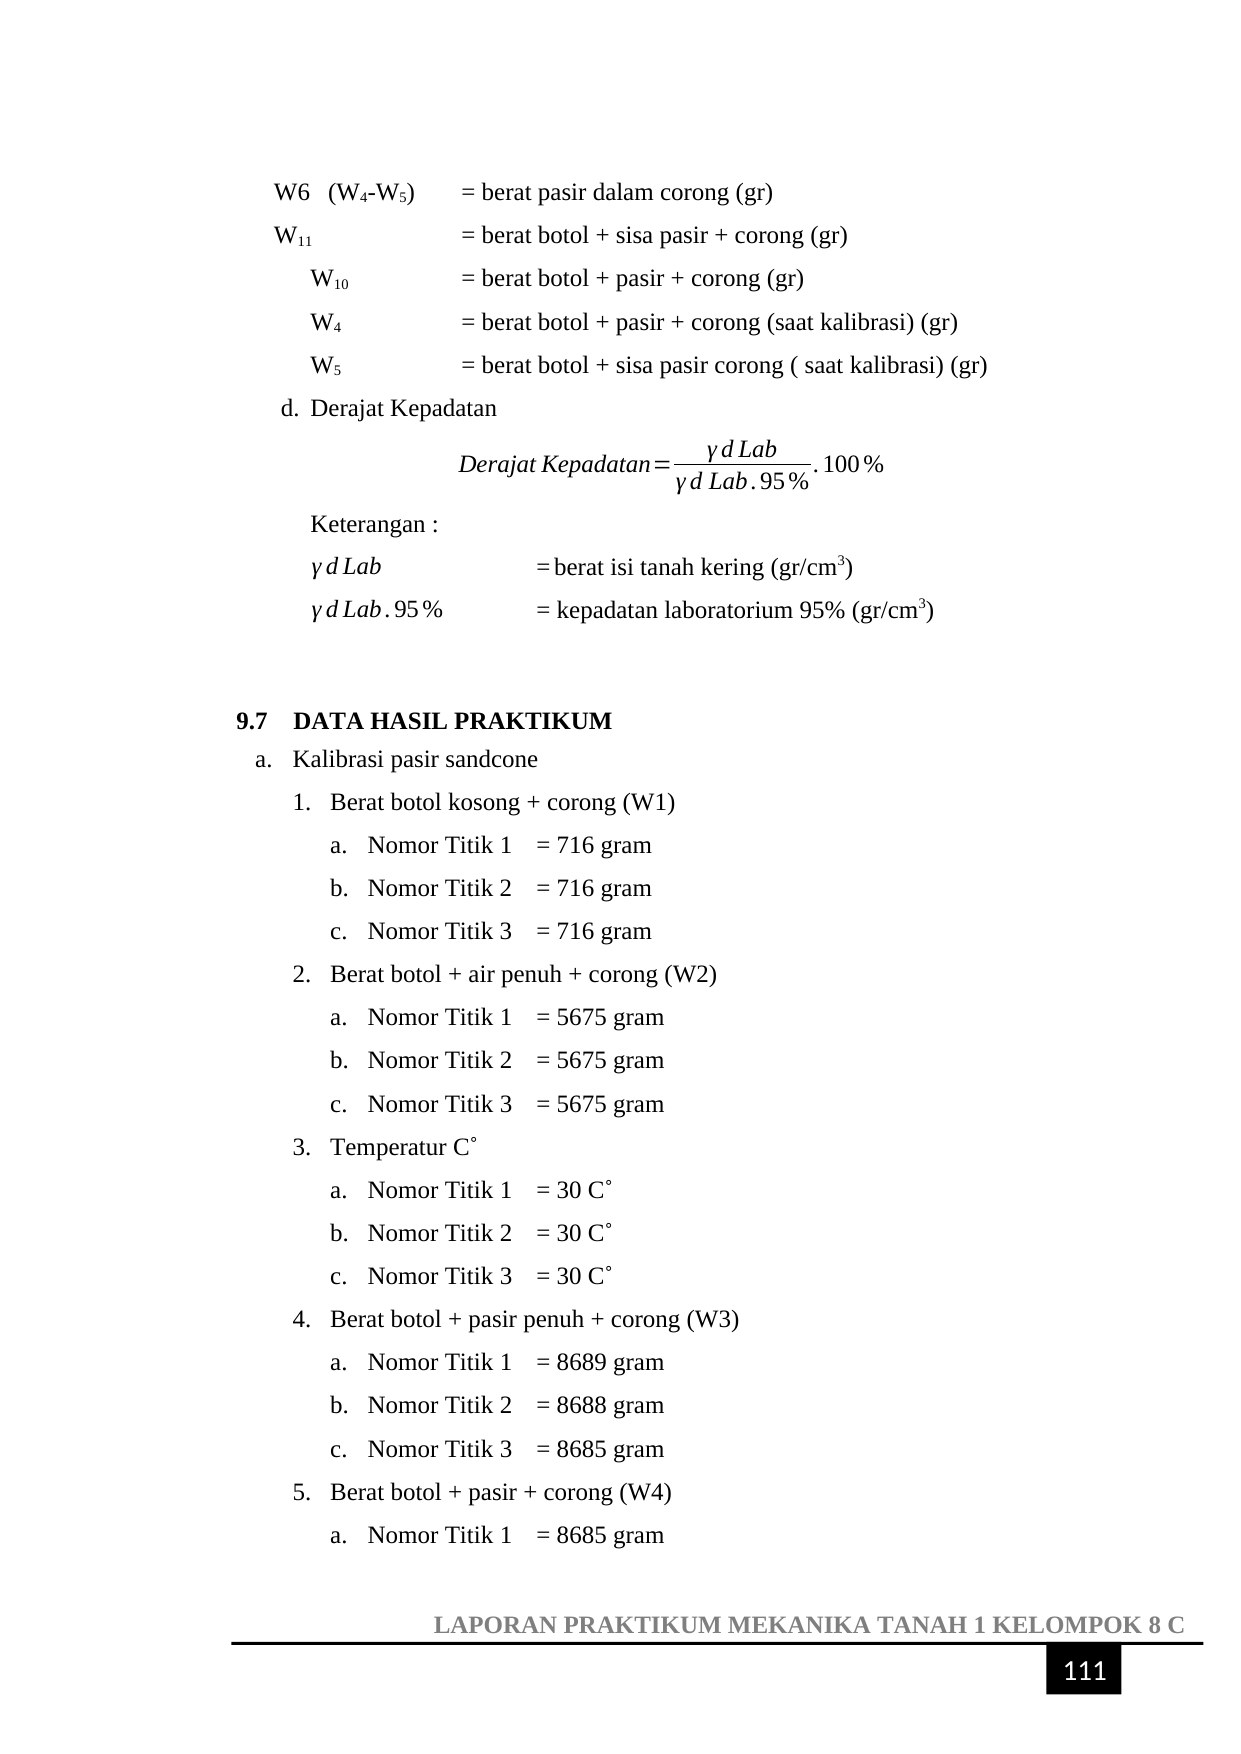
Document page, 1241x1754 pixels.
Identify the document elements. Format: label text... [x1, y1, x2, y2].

list Nomor Titik 2 = 30 C˚ [330, 1218, 1063, 1247]
list Nomor Titik 2 = 5675 gram [330, 1046, 1063, 1074]
list Kalibrasi pasir sandcone [255, 744, 1063, 772]
list Nomor Titik 1 = 8685 gram [330, 1520, 1063, 1549]
list Berat botol + pasir + corong (W4) [292, 1477, 1063, 1506]
list Nomor Titik 3 = 30 C˚ [330, 1261, 1063, 1290]
list Nomor Titik 1 = 8689 gram [330, 1347, 1063, 1376]
subtitle DATA HASIL PRAKTIKUM [236, 706, 1063, 735]
list Nomor Titik 3 = 716 gram [330, 916, 1063, 945]
list Berat botol + pasir penuh + corong (W3) [292, 1304, 1063, 1333]
text W10 = berat botol + pasir + corong (gr) [281, 263, 1061, 292]
list Nomor Titik 1 = 716 gram [330, 830, 1063, 859]
text = kepadatan laboratorium 95% (gr/cm3) [281, 595, 1061, 624]
text W6 (W4-W5) = berat pasir dalam corong (gr) [244, 177, 1061, 206]
list Nomor Titik 2 = 716 gram [330, 873, 1063, 902]
text W4 = berat botol + pasir + corong (saat kalibrasi) (gr) [281, 307, 1061, 335]
list Nomor Titik 3 = 5675 gram [330, 1089, 1063, 1117]
list Nomor Titik 1 = 5675 gram [330, 1002, 1063, 1031]
list Temperatur C˚ [292, 1132, 1063, 1161]
list Nomor Titik 3 = 8685 gram [330, 1434, 1063, 1462]
list Nomor Titik 1 = 30 C˚ [330, 1175, 1063, 1204]
text = berat isi tanah kering (gr/cm3) [281, 552, 1061, 581]
text W5 = berat botol + sisa pasir corong ( saat kalibrasi) (gr) [281, 350, 1061, 378]
text W11 = berat botol + sisa pasir + corong (gr) [244, 220, 1061, 249]
list Berat botol kosong + corong (W1) [292, 787, 1063, 816]
list Nomor Titik 2 = 8688 gram [330, 1391, 1063, 1419]
list Derajat Kepadatan [281, 393, 1061, 422]
list Berat botol + air penuh + corong (W2) [292, 959, 1063, 988]
text Keterangan : [281, 509, 1061, 538]
